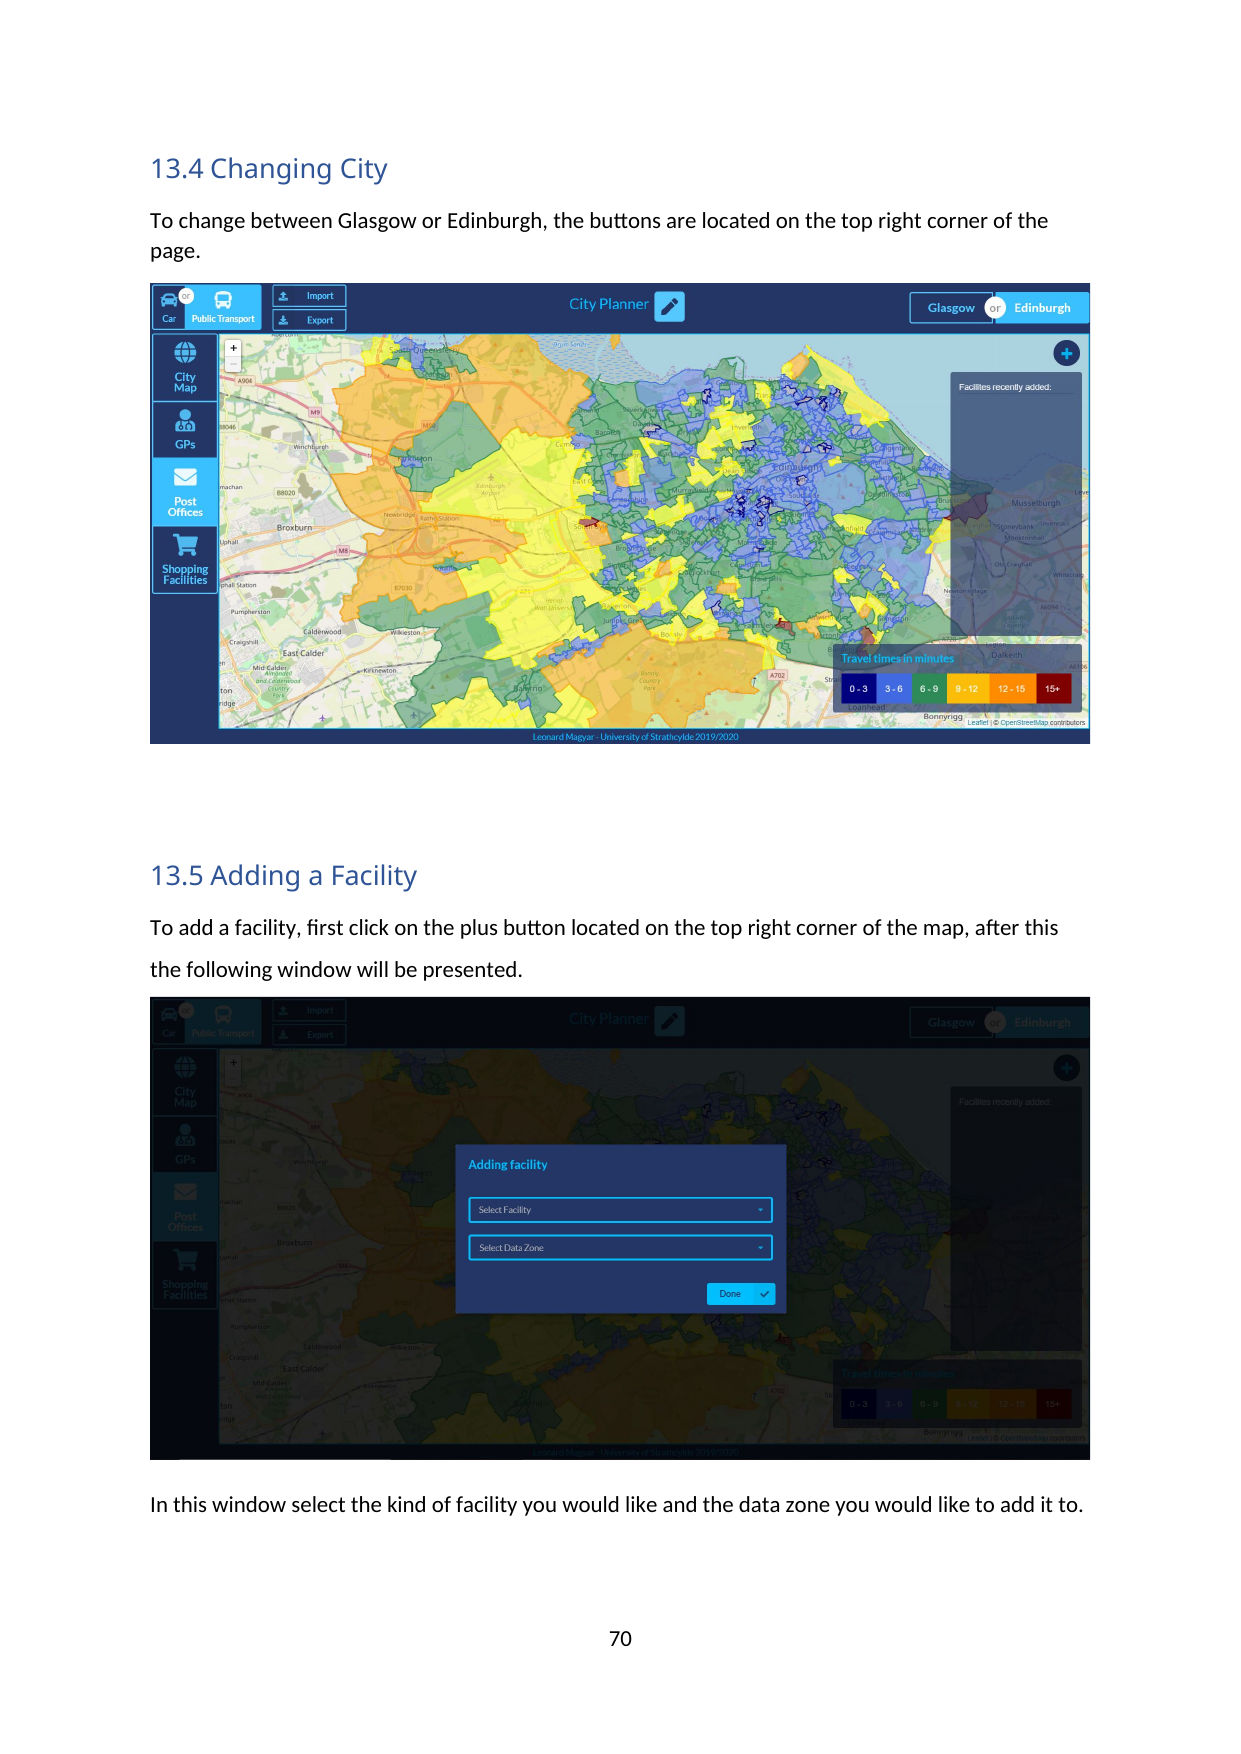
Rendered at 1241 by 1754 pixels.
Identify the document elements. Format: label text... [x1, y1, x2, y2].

text In this window select the kind of facility you would like and the data zone you would like to add it to. [150, 1490, 1090, 1518]
picture [150, 996, 1091, 1460]
text To change between Glasgow or Edinburgh, the buttons are located on the top right corner of the page. [150, 206, 1090, 265]
text To add a facility, first click on the plus button located on the top right corner of the map, after this the following window will be presented. [150, 913, 1090, 996]
subtitle Adding a Facility [150, 856, 1090, 893]
picture [150, 283, 1091, 744]
subtitle Changing City [150, 150, 1090, 187]
